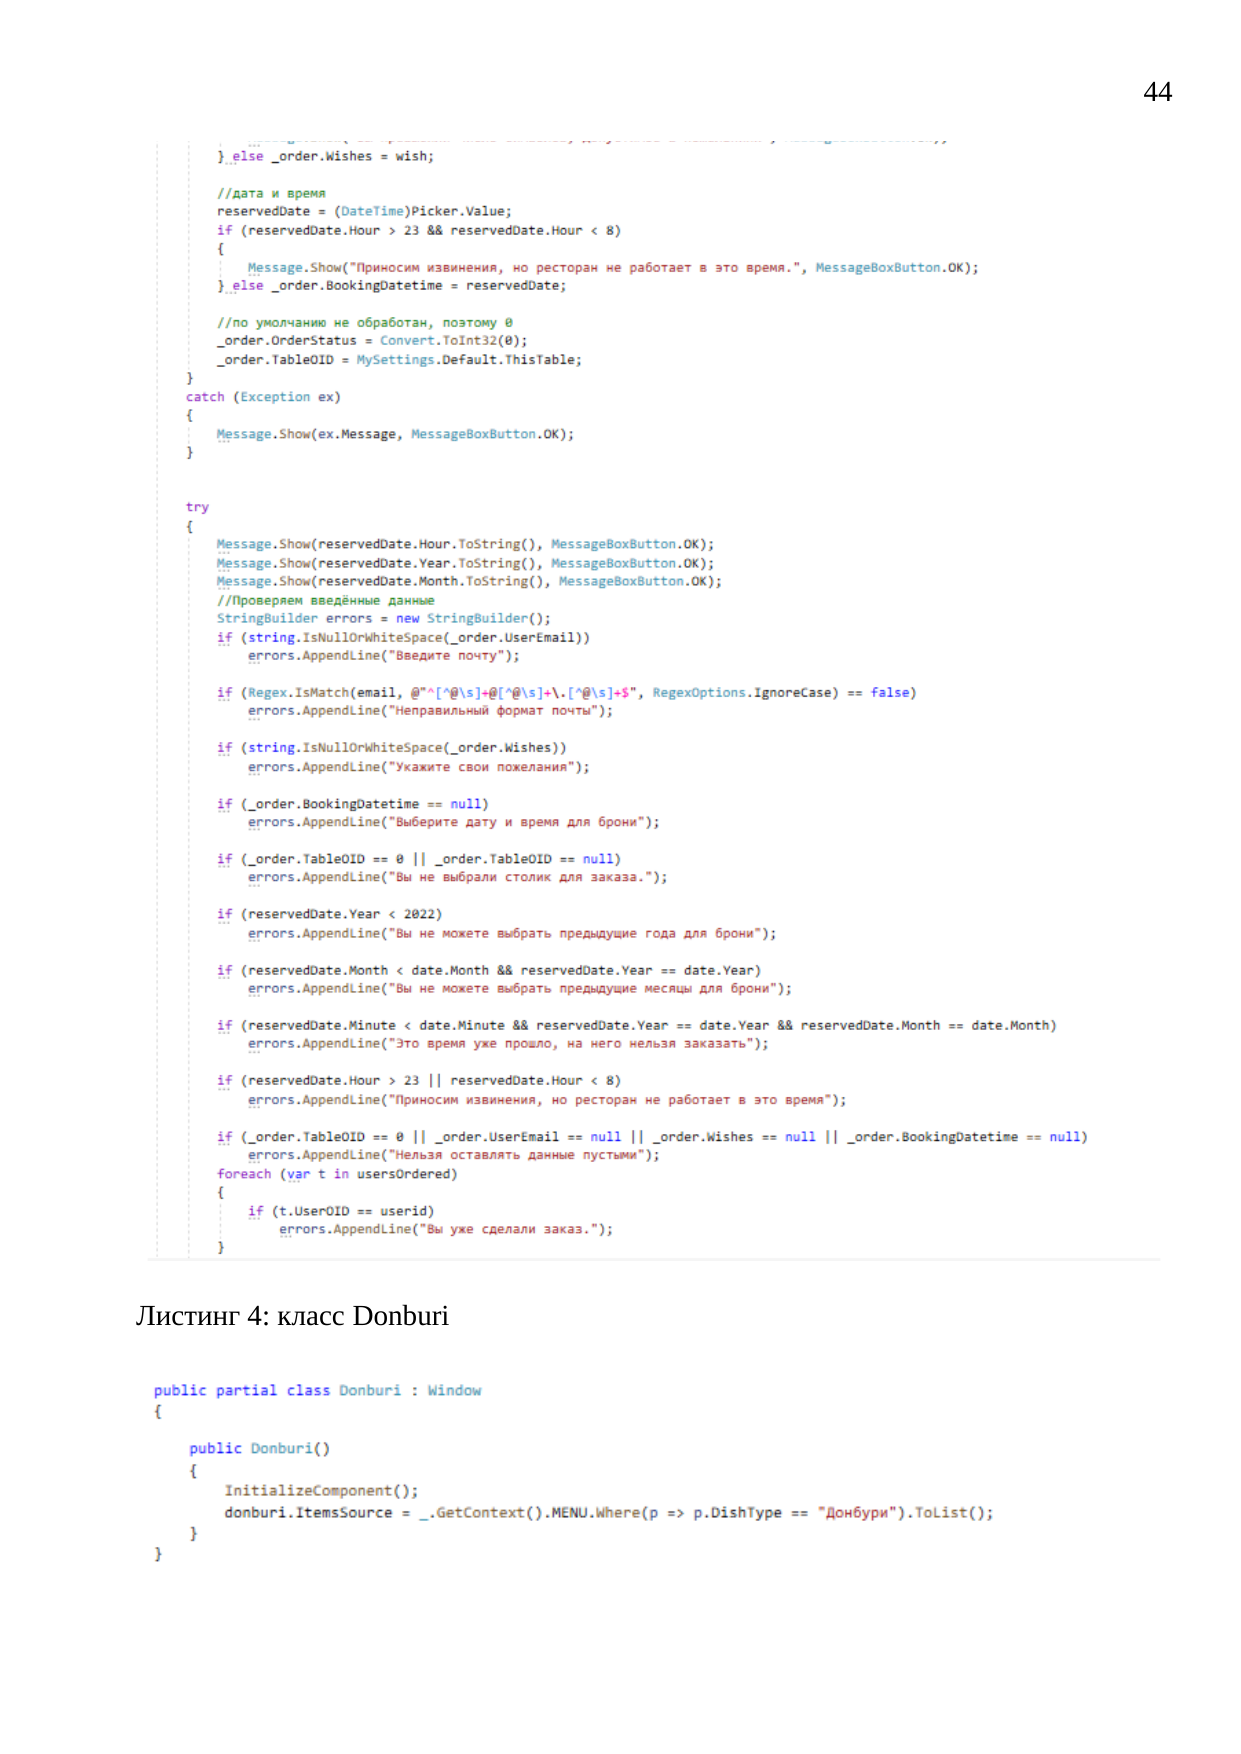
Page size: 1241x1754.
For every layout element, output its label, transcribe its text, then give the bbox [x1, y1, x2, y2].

text Листинг 4: класс Donburi [136, 1298, 1172, 1332]
picture [147, 141, 1161, 1261]
picture [135, 1369, 1027, 1582]
